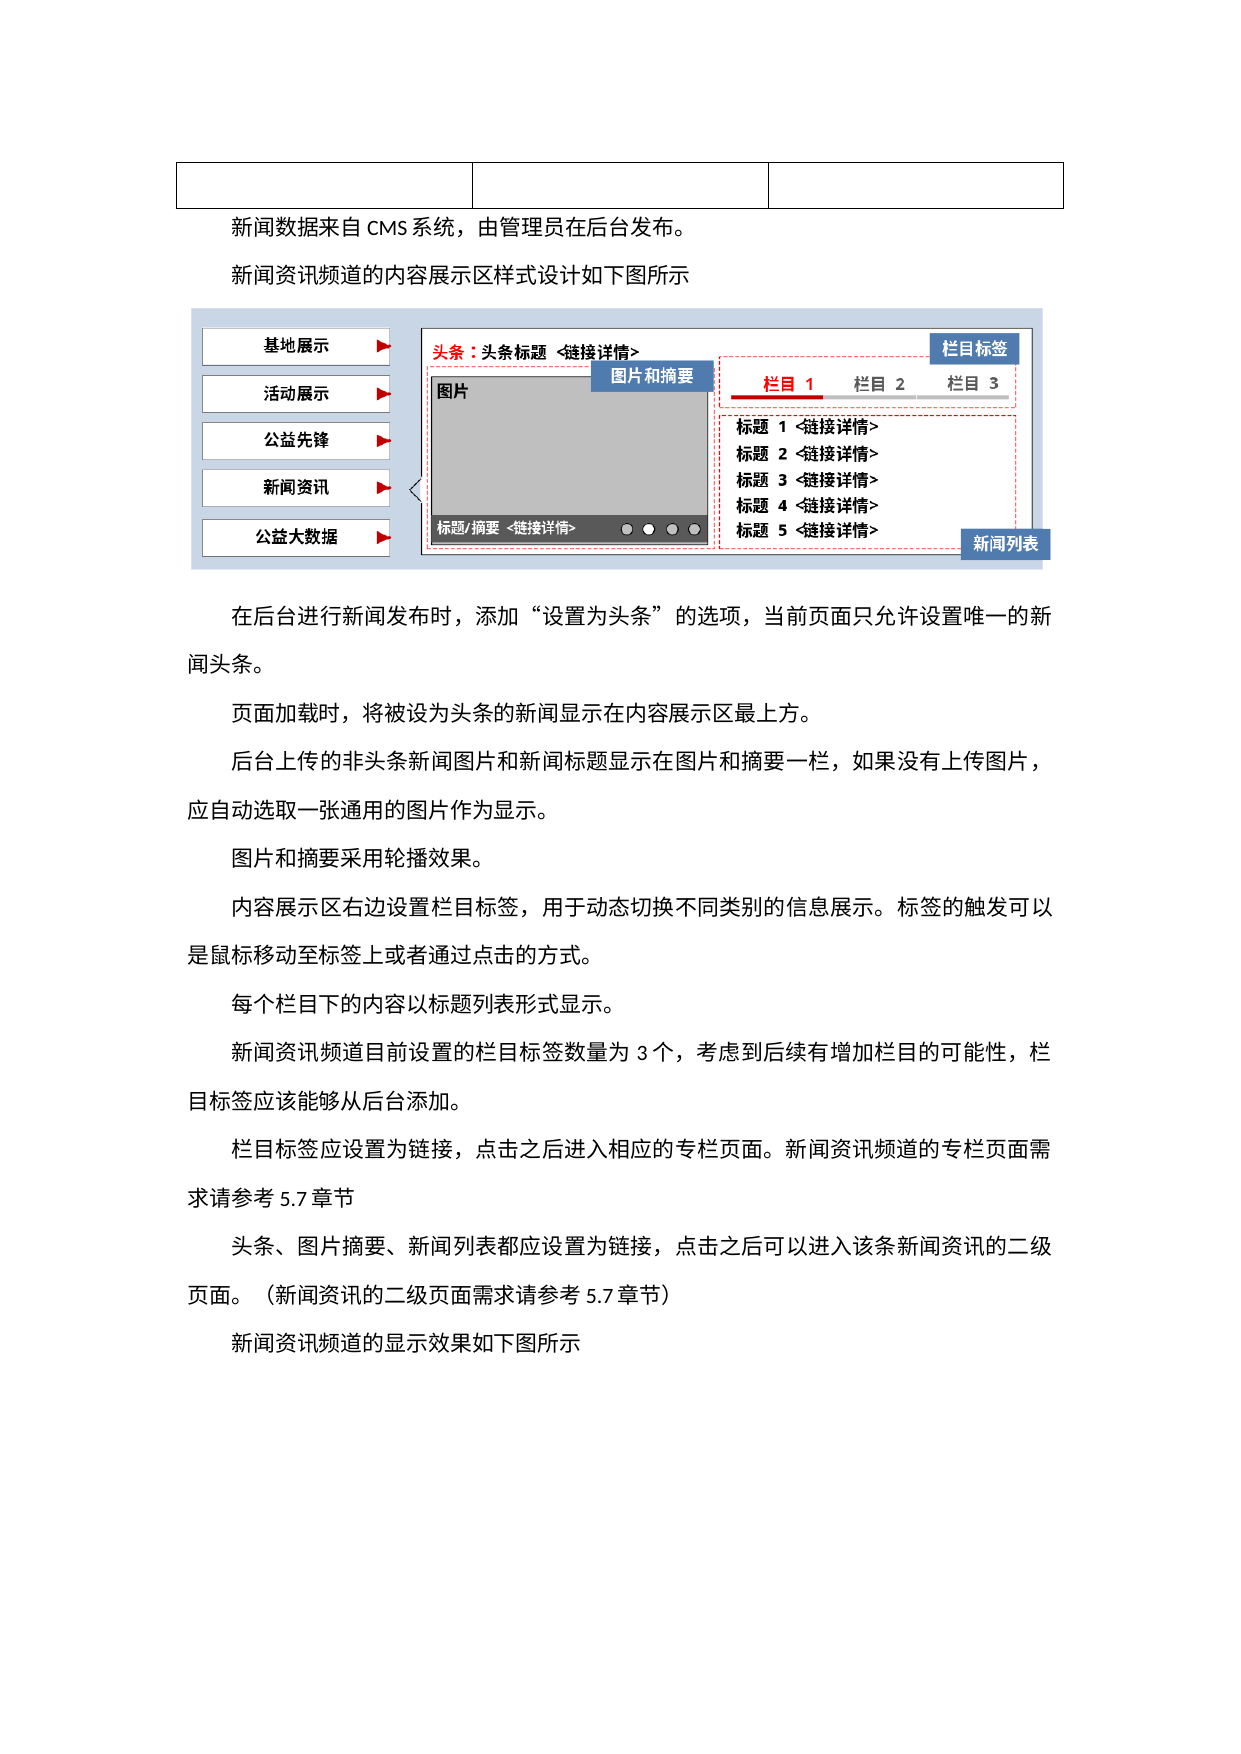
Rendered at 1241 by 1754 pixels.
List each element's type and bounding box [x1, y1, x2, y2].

table_cell [177, 163, 472, 208]
table_cell [473, 163, 768, 208]
table_cell [769, 163, 1063, 208]
